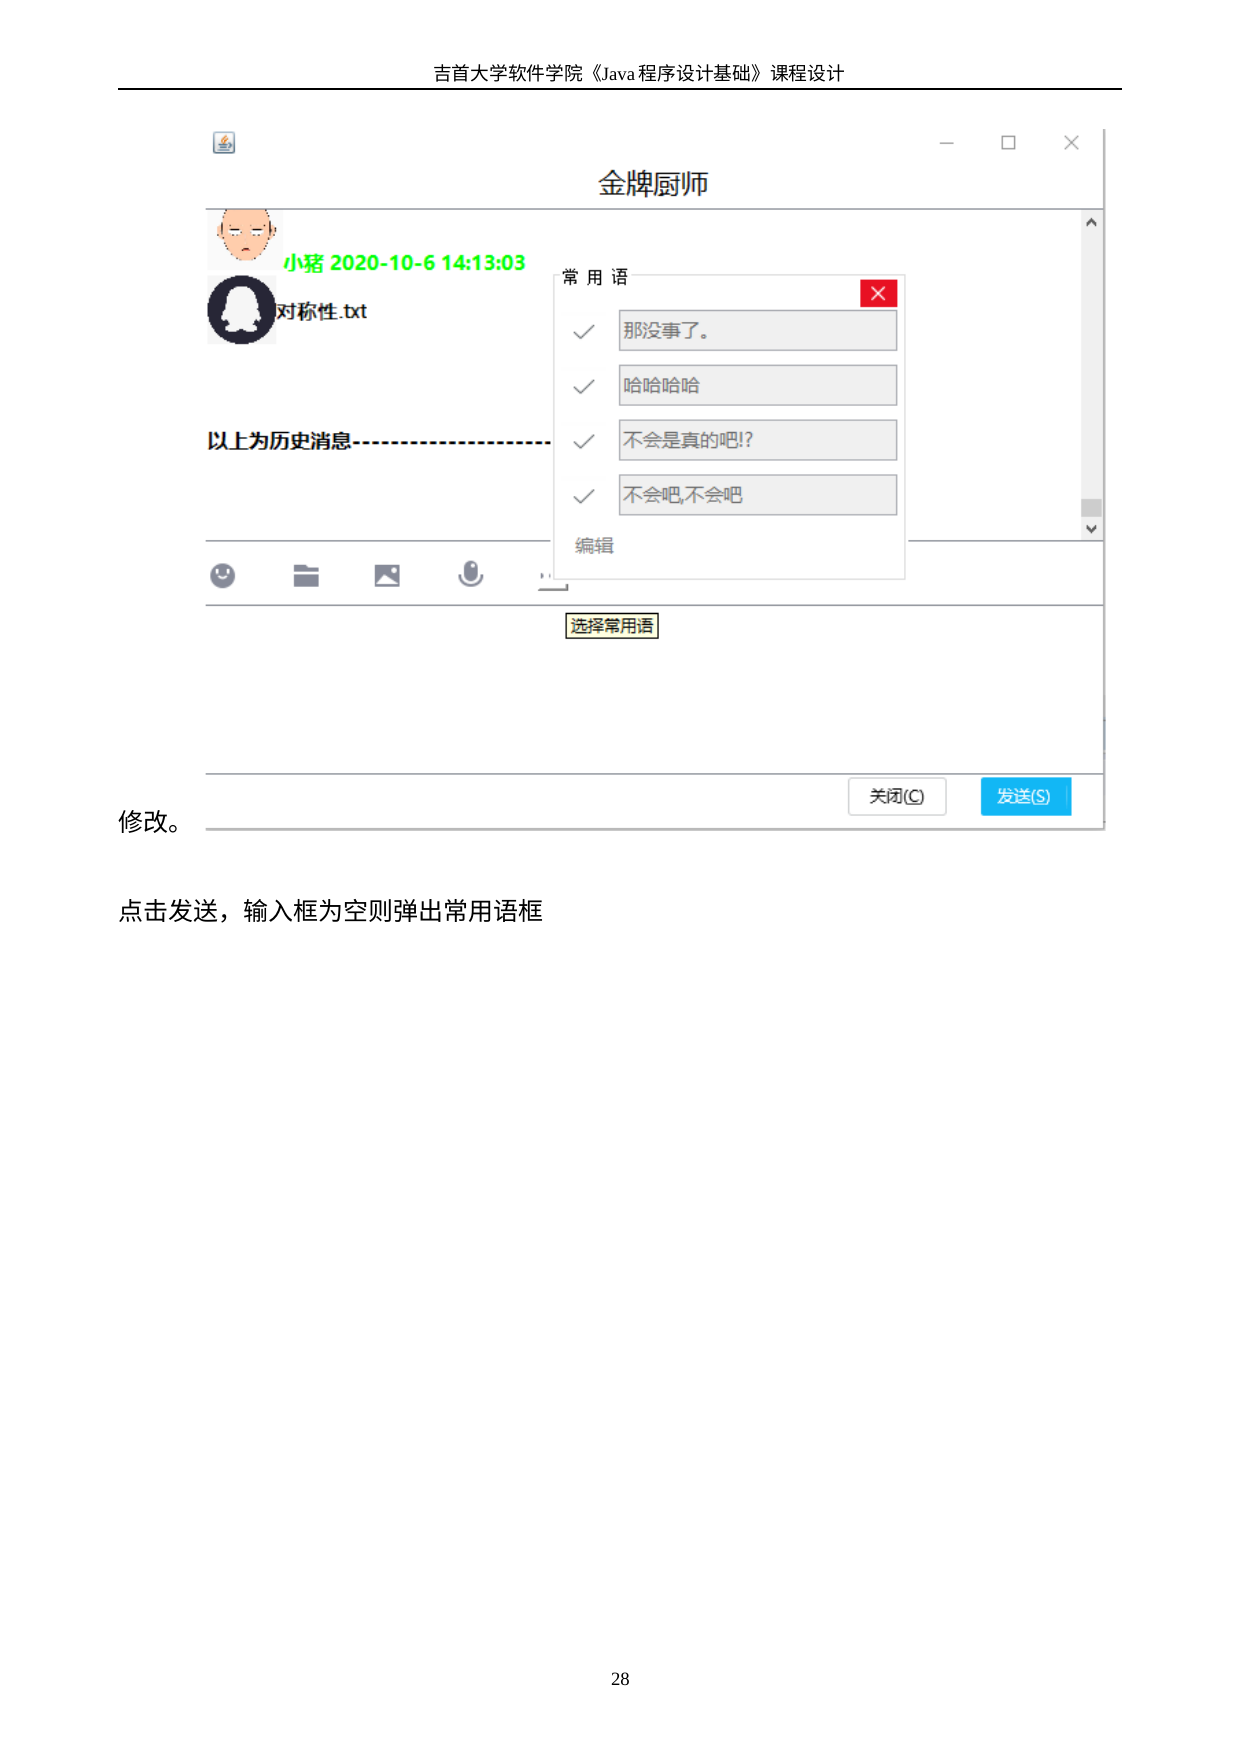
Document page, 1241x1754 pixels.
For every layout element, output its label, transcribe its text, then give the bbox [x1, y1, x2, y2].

picture [205, 129, 1106, 831]
